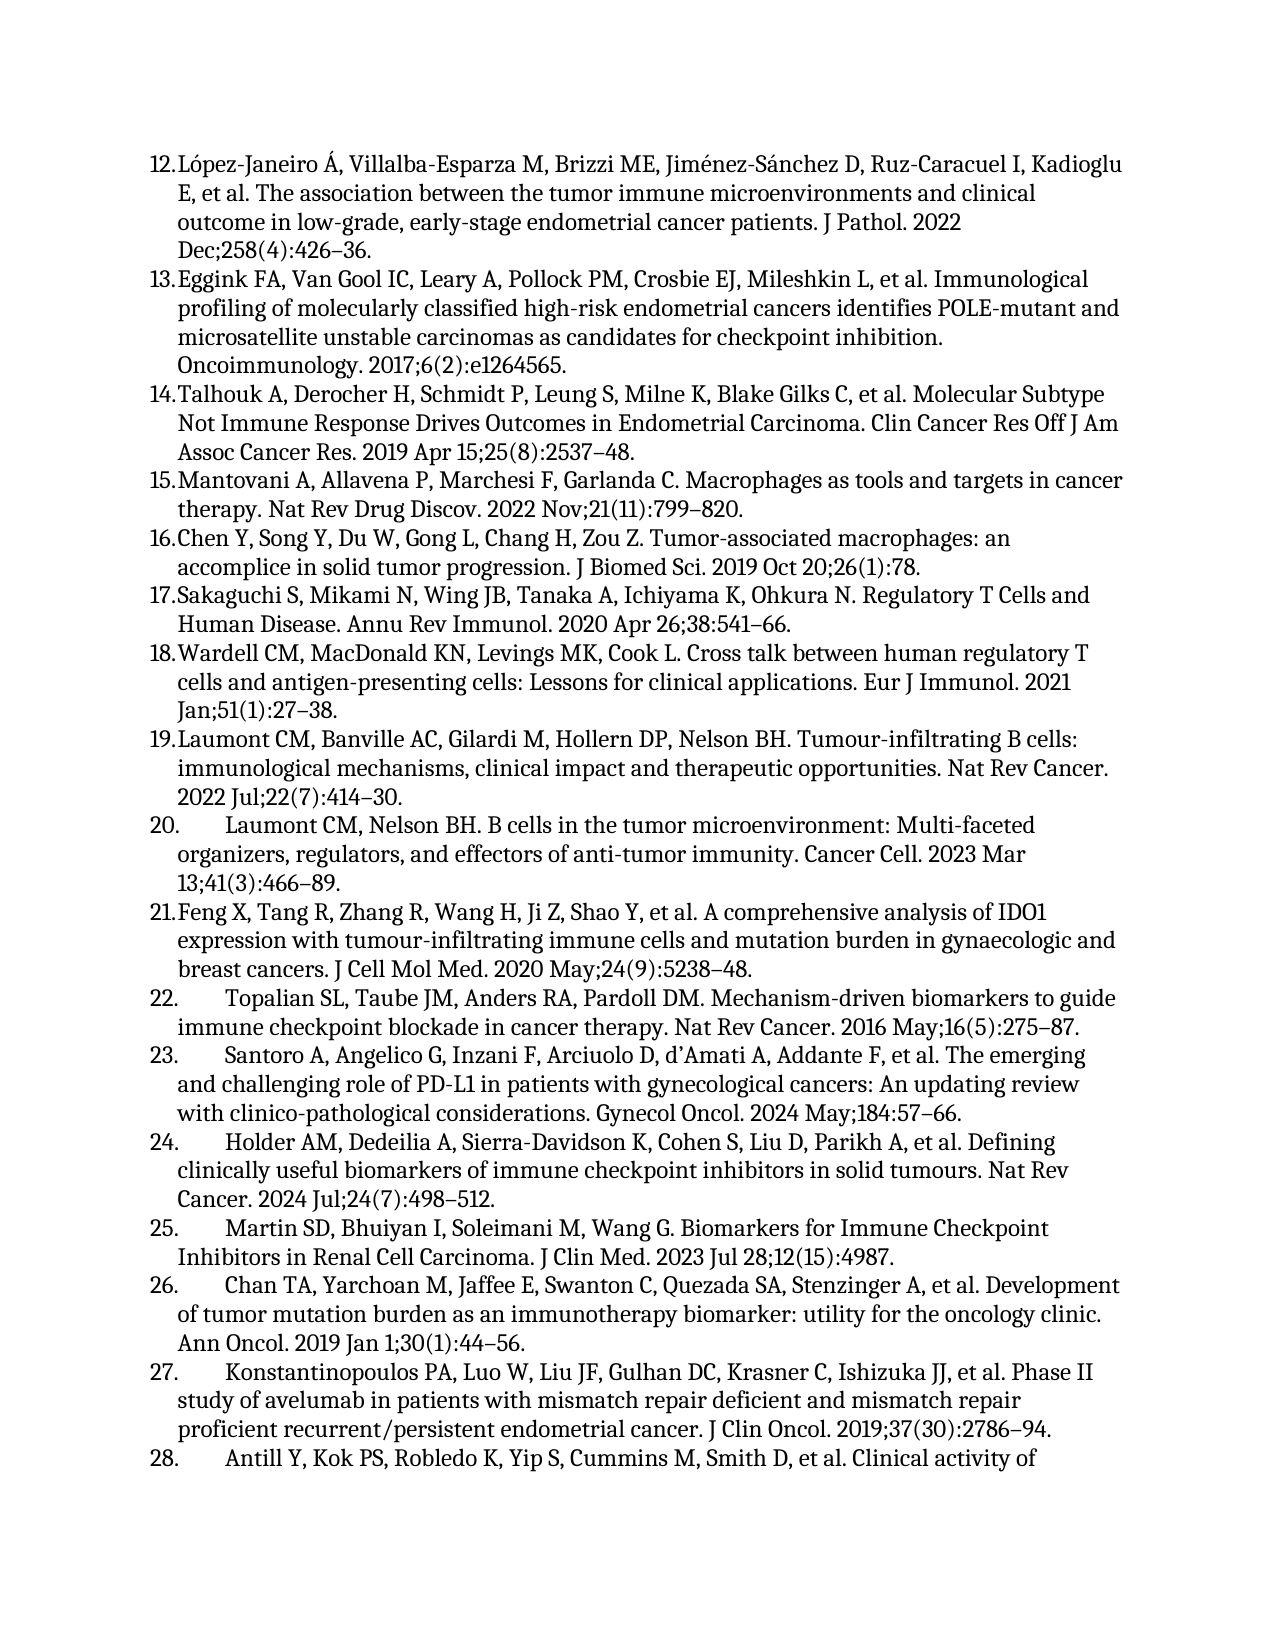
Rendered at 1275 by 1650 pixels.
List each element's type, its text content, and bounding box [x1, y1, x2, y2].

text 14. Talhouk A, Derocher H, Schmidt P, Leung S, Milne K, Blake Gilks C, et al. Molecular Subtype Not Immune Response Drives Outcomes in Endometrial Carcinoma. Clin Cancer Res Off J Am Assoc Cancer Res. 2019 Apr 15;25(8):2537–48. [150, 380, 1125, 466]
text 13. Eggink FA, Van Gool IC, Leary A, Pollock PM, Crosbie EJ, Mileshkin L, et al. Immunological profiling of molecularly classified high-risk endometrial cancers identifies POLE-mutant and microsatellite unstable carcinomas as candidates for checkpoint inhibition. Oncoimmunology. 2017;6(2):e1264565. [150, 265, 1125, 380]
text 22. Topalian SL, Taube JM, Anders RA, Pardoll DM. Mechanism-driven biomarkers to guide immune checkpoint blockade in cancer therapy. Nat Rev Cancer. 2016 May;16(5):275–87. [150, 984, 1125, 1041]
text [150, 1444, 1125, 1472]
text 12. López-Janeiro Á, Villalba-Esparza M, Brizzi ME, Jiménez-Sánchez D, Ruz-Caracuel I, Kadioglu E, et al. The association between the tumor immune microenvironments and clinical outcome in low-grade, early-stage endometrial cancer patients. J Pathol. 2022 Dec;258(4):426–36. [150, 150, 1125, 265]
text 20. Laumont CM, Nelson BH. B cells in the tumor microenvironment: Multi-faceted organizers, regulators, and effectors of anti-tumor immunity. Cancer Cell. 2023 Mar 13;41(3):466–89. [150, 811, 1125, 897]
text 21. Feng X, Tang R, Zhang R, Wang H, Ji Z, Shao Y, et al. A comprehensive analysis of IDO1 expression with tumour-infiltrating immune cells and mutation burden in gynaecologic and breast cancers. J Cell Mol Med. 2020 May;24(9):5238–48. [150, 897, 1125, 984]
text 24. Holder AM, Dedeilia A, Sierra-Davidson K, Cohen S, Liu D, Parikh A, et al. Defining clinically useful biomarkers of immune checkpoint inhibitors in solid tumours. Nat Rev Cancer. 2024 Jul;24(7):498–512. [150, 1127, 1125, 1214]
text 25. Martin SD, Bhuiyan I, Soleimani M, Wang G. Biomarkers for Immune Checkpoint Inhibitors in Renal Cell Carcinoma. J Clin Med. 2023 Jul 28;12(15):4987. [150, 1214, 1125, 1271]
text 16. Chen Y, Song Y, Du W, Gong L, Chang H, Zou Z. Tumor-associated macrophages: an accomplice in solid tumor progression. J Biomed Sci. 2019 Oct 20;26(1):78. [150, 524, 1125, 581]
text 18. Wardell CM, MacDonald KN, Levings MK, Cook L. Cross talk between human regulatory T cells and antigen-presenting cells: Lessons for clinical applications. Eur J Immunol. 2021 Jan;51(1):27–38. [150, 639, 1125, 725]
text 15. Mantovani A, Allavena P, Marchesi F, Garlanda C. Macrophages as tools and targets in cancer therapy. Nat Rev Drug Discov. 2022 Nov;21(11):799–820. [150, 466, 1125, 524]
text 17. Sakaguchi S, Mikami N, Wing JB, Tanaka A, Ichiyama K, Ohkura N. Regulatory T Cells and Human Disease. Annu Rev Immunol. 2020 Apr 26;38:541–66. [150, 581, 1125, 639]
text 23. Santoro A, Angelico G, Inzani F, Arciuolo D, d’Amati A, Addante F, et al. The emerging and challenging role of PD-L1 in patients with gynecological cancers: An updating review with clinico-pathological considerations. Gynecol Oncol. 2024 May;184:57–66. [150, 1041, 1125, 1127]
text 27. Konstantinopoulos PA, Luo W, Liu JF, Gulhan DC, Krasner C, Ishizuka JJ, et al. Phase II study of avelumab in patients with mismatch repair deficient and mismatch repair proficient recurrent/persistent endometrial cancer. J Clin Oncol. 2019;37(30):2786–94. [150, 1357, 1125, 1444]
text 19. Laumont CM, Banville AC, Gilardi M, Hollern DP, Nelson BH. Tumour-infiltrating B cells: immunological mechanisms, clinical impact and therapeutic opportunities. Nat Rev Cancer. 2022 Jul;22(7):414–30. [150, 725, 1125, 811]
text 26. Chan TA, Yarchoan M, Jaffee E, Swanton C, Quezada SA, Stenzinger A, et al. Development of tumor mutation burden as an immunotherapy biomarker: utility for the oncology clinic. Ann Oncol. 2019 Jan 1;30(1):44–56. [150, 1271, 1125, 1357]
